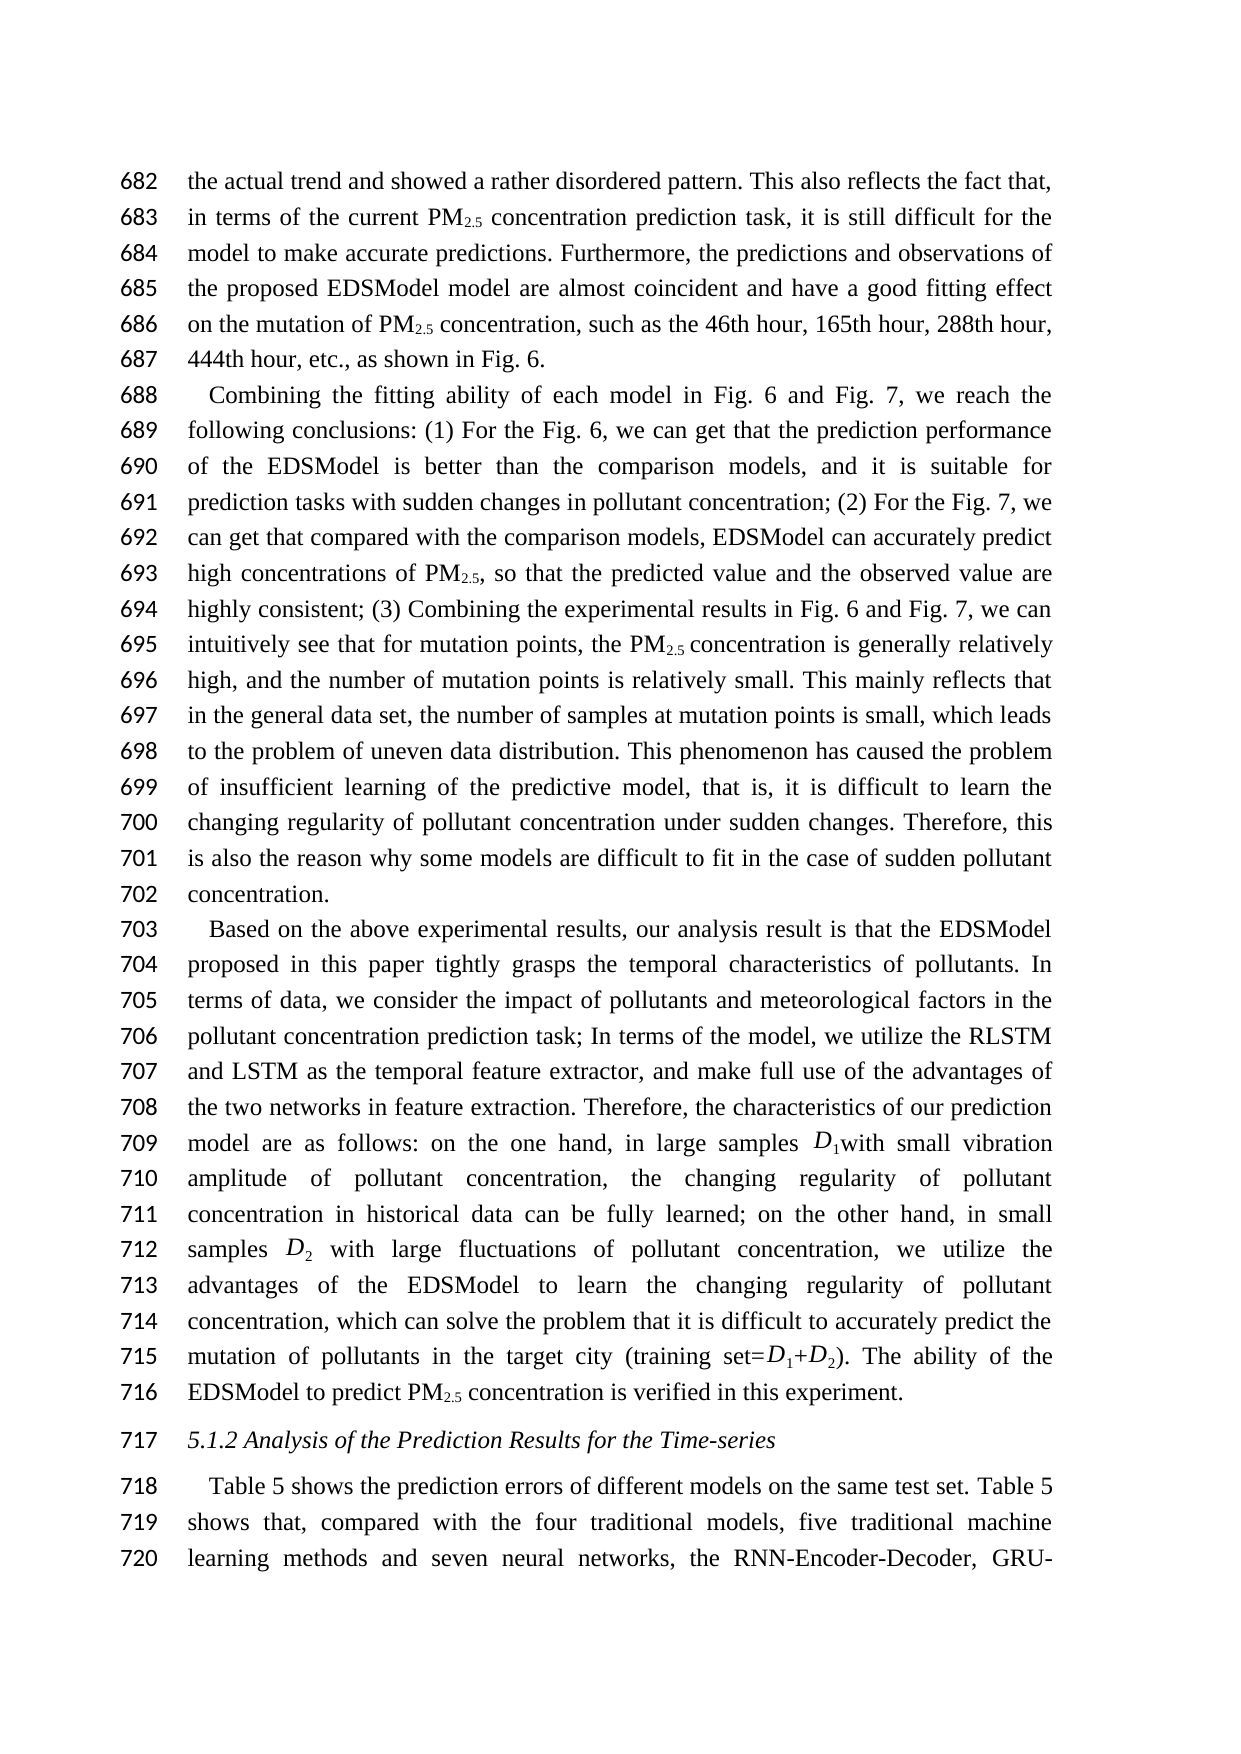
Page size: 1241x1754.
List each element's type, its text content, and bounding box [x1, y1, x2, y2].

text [187, 1469, 1053, 1574]
text Based on the above experimental results, our analysis result is that the EDSModel proposed in this paper tightly grasps the temporal characteristics of pollutants. In terms of data, we consider the impact of pollutants and meteorological factors in the pollutant concentration prediction task; In terms of the model, we utilize the RLSTM and LSTM as the temporal feature extractor, and make full use of the advantages of the two networks in feature extraction. Therefore, the characteristics of our prediction model are as follows: on the one hand, in large samples with small vibration amplitude of pollutant concentration, the changing regularity of pollutant concentration in historical data can be fully learned; on the other hand, in small samples with large fluctuations of pollutant concentration, we utilize the advantages of the EDSModel to learn the changing regularity of pollutant concentration, which can solve the problem that it is difficult to accurately predict the mutation of pollutants in the target city (training set=+). The ability of the EDSModel to predict PM2.5 concentration is verified in this experiment. [187, 911, 1053, 1408]
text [187, 164, 1053, 376]
text 5.1.2 Analysis of the Prediction Results for the Time-series [187, 1422, 1053, 1456]
text Combining the fitting ability of each model in Fig. 6 and Fig. 7, we reach the following conclusions: (1) For the Fig. 6, we can get that the prediction performance of the EDSModel is better than the comparison models, and it is suitable for prediction tasks with sudden changes in pollutant concentration; (2) For the Fig. 7, we can get that compared with the comparison models, EDSModel can accurately predict high concentrations of PM2.5, so that the predicted value and the observed value are highly consistent; (3) Combining the experimental results in Fig. 6 and Fig. 7, we can intuitively see that for mutation points, the PM2.5 concentration is generally relatively high, and the number of mutation points is relatively small. This mainly reflects that in the general data set, the number of samples at mutation points is small, which leads to the problem of uneven data distribution. This phenomenon has caused the problem of insufficient learning of the predictive model, that is, it is difficult to learn the changing regularity of pollutant concentration under sudden changes. Therefore, this is also the reason why some models are difficult to fit in the case of sudden pollutant concentration. [187, 377, 1053, 910]
